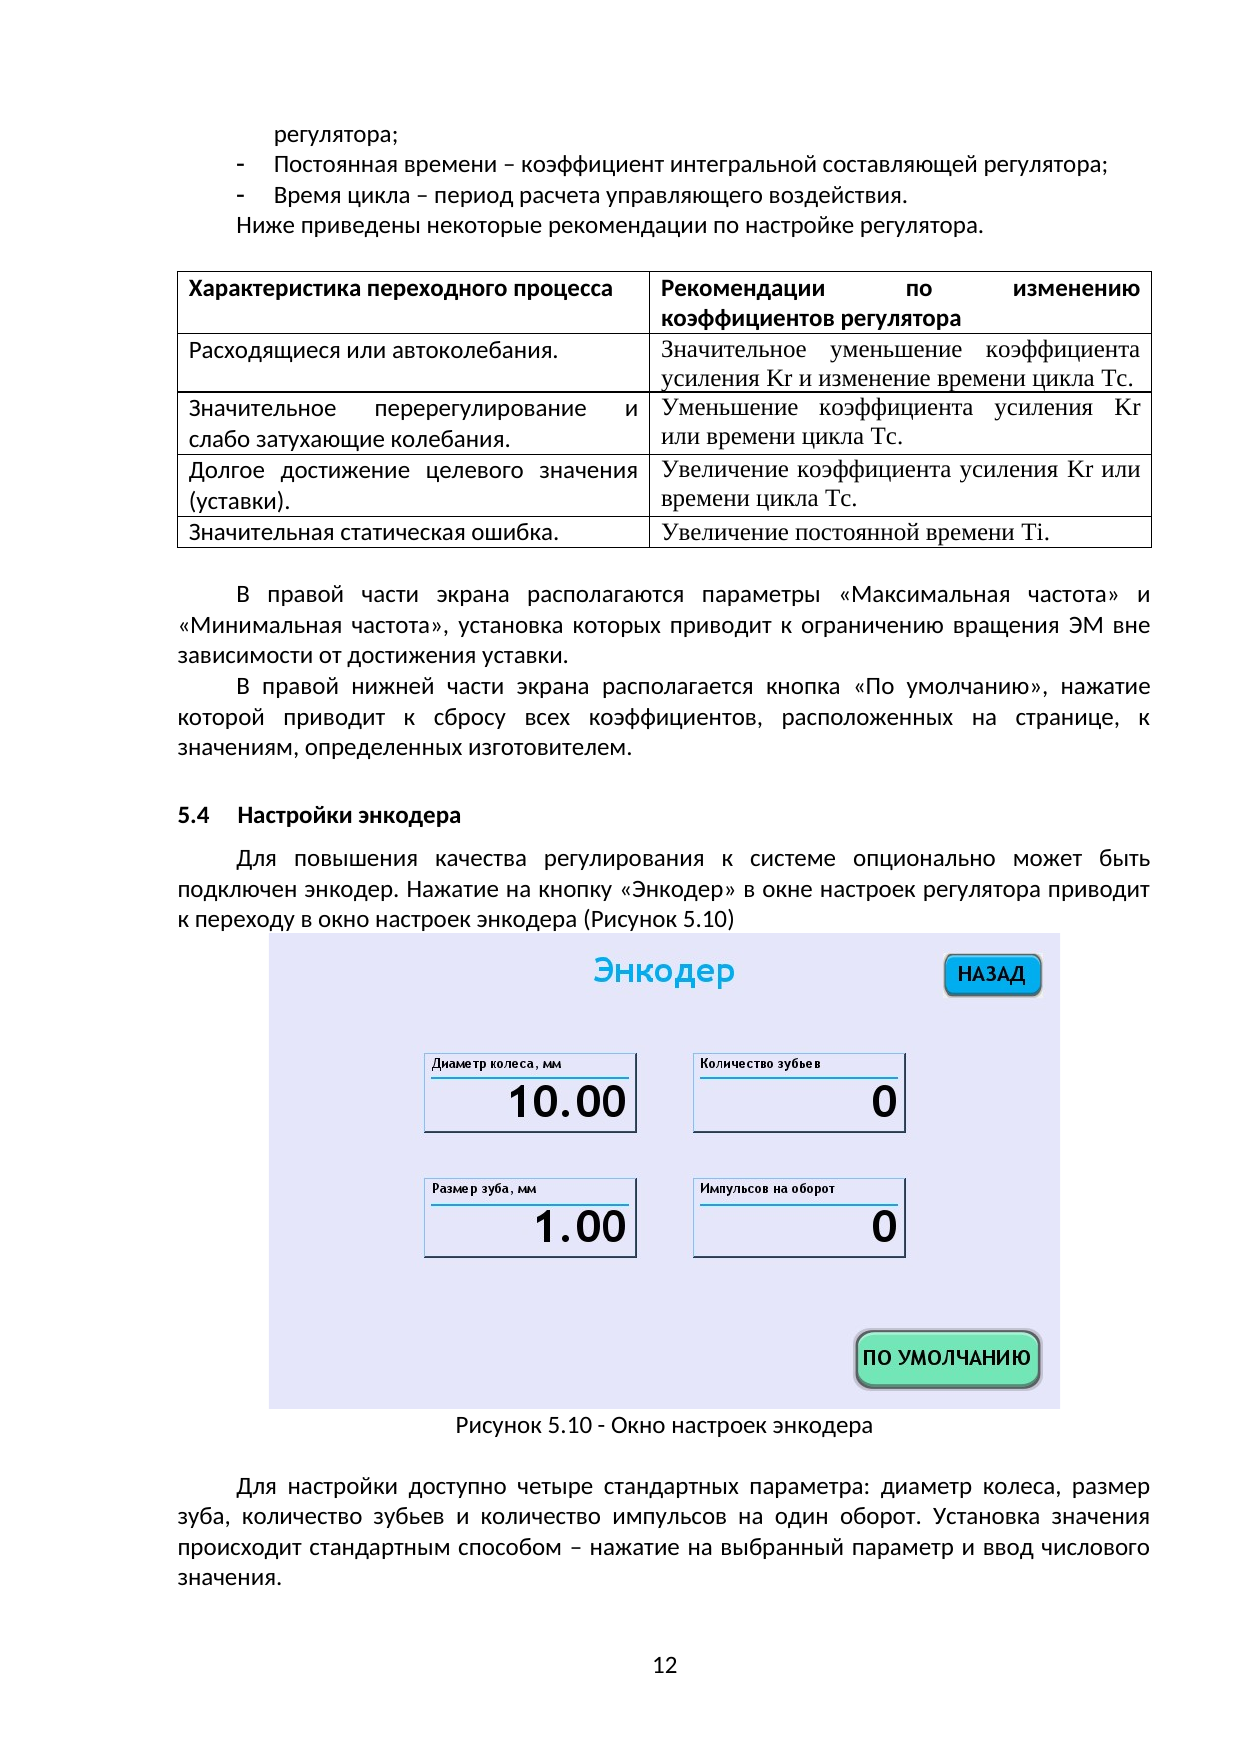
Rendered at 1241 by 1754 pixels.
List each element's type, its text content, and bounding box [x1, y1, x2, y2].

table_cell Значительная статическая ошибка. [178, 517, 649, 547]
table_cell Увеличение постоянной времени Ti. [650, 517, 1151, 547]
table_cell Значительное перерегулирование и слабо затухающие колебания. [178, 393, 649, 453]
subtitle Настройки энкодера [177, 799, 1152, 830]
table_cell Увеличение коэффициента усиления Kr или времени цикла Tc. [650, 455, 1151, 516]
list Ниже приведены некоторые рекомендации по настройке регулятора. [236, 210, 1152, 240]
text Для настройки доступно четыре стандартных параметра: диаметр колеса, размер зуба, количество зубьев и количество импульсов на один оборот. Установка значения происходит стандартным способом – нажатие на выбранный параметр и ввод числового значения. [177, 1470, 1152, 1592]
table_cell Расходящиеся или автоколебания. [178, 334, 649, 391]
text Рисунок . - Окно настроек энкодера [177, 1409, 1152, 1439]
table_cell Уменьшение коэффициента усиления Kr или времени цикла Tc. [650, 393, 1151, 453]
table_header Рекомендации по изменению коэффициентов регулятора [650, 272, 1151, 333]
picture [268, 933, 1061, 1409]
text Постоянная времени – коэффициент интегральной составляющей регулятора; [236, 149, 1152, 179]
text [236, 118, 1152, 149]
table_cell Значительное уменьшение коэффициента усиления Kr и изменение времени цикла Tc. [650, 334, 1151, 391]
text Время цикла – период расчета управляющего воздействия. [236, 179, 1152, 210]
table_header Характеристика переходного процесса [178, 272, 649, 333]
text В правой части экрана располагаются параметры «Максимальная частота» и «Минимальная частота», установка которых приводит к ограничению вращения ЭМ вне зависимости от достижения уставки. [177, 579, 1152, 670]
table_cell Долгое достижение целевого значения (уставки). [178, 455, 649, 516]
text В правой нижней части экрана располагается кнопка «По умолчанию», нажатие которой приводит к сбросу всех коэффициентов, расположенных на странице, к значениям, определенных изготовителем. [177, 670, 1152, 762]
